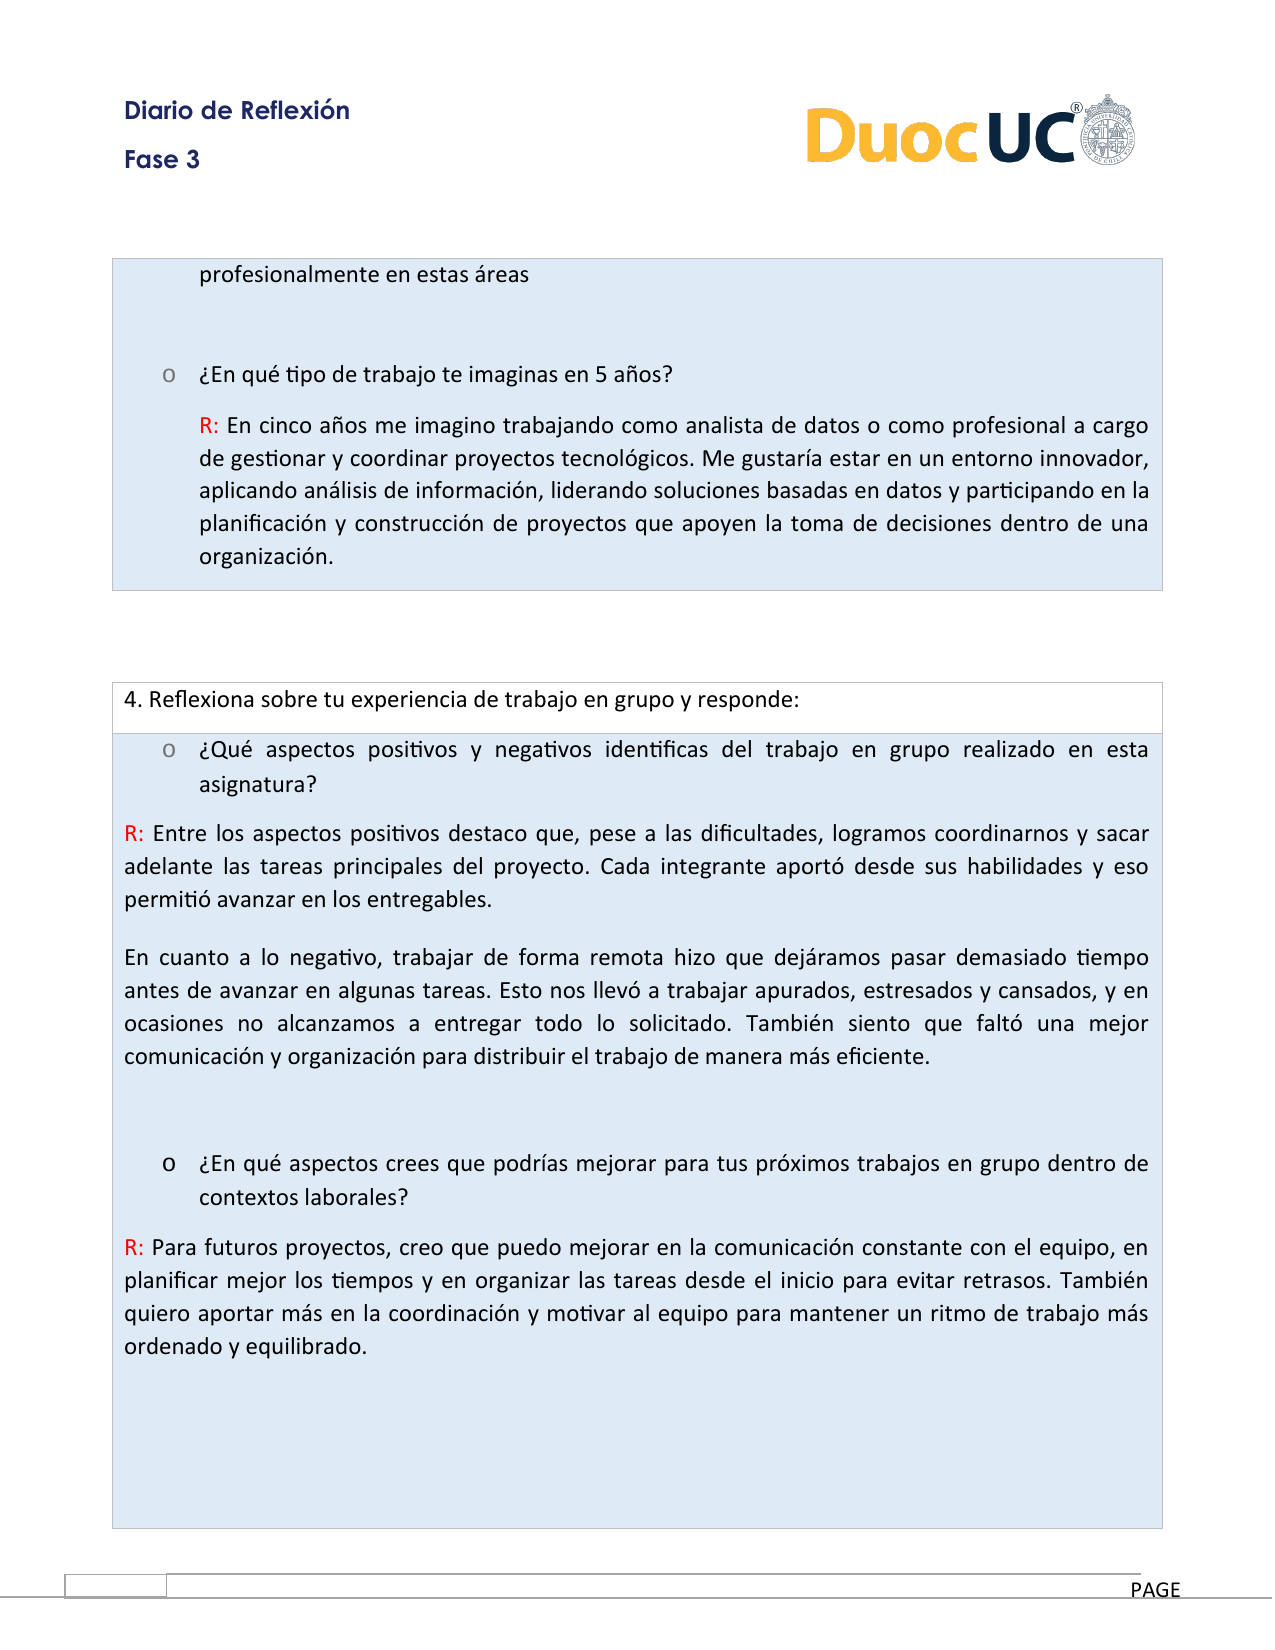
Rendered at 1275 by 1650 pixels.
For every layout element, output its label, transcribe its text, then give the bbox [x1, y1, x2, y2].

table_header 4. Reflexiona sobre tu experiencia de trabajo en grupo y responde: [113, 683, 1162, 732]
picture [807, 94, 1135, 165]
